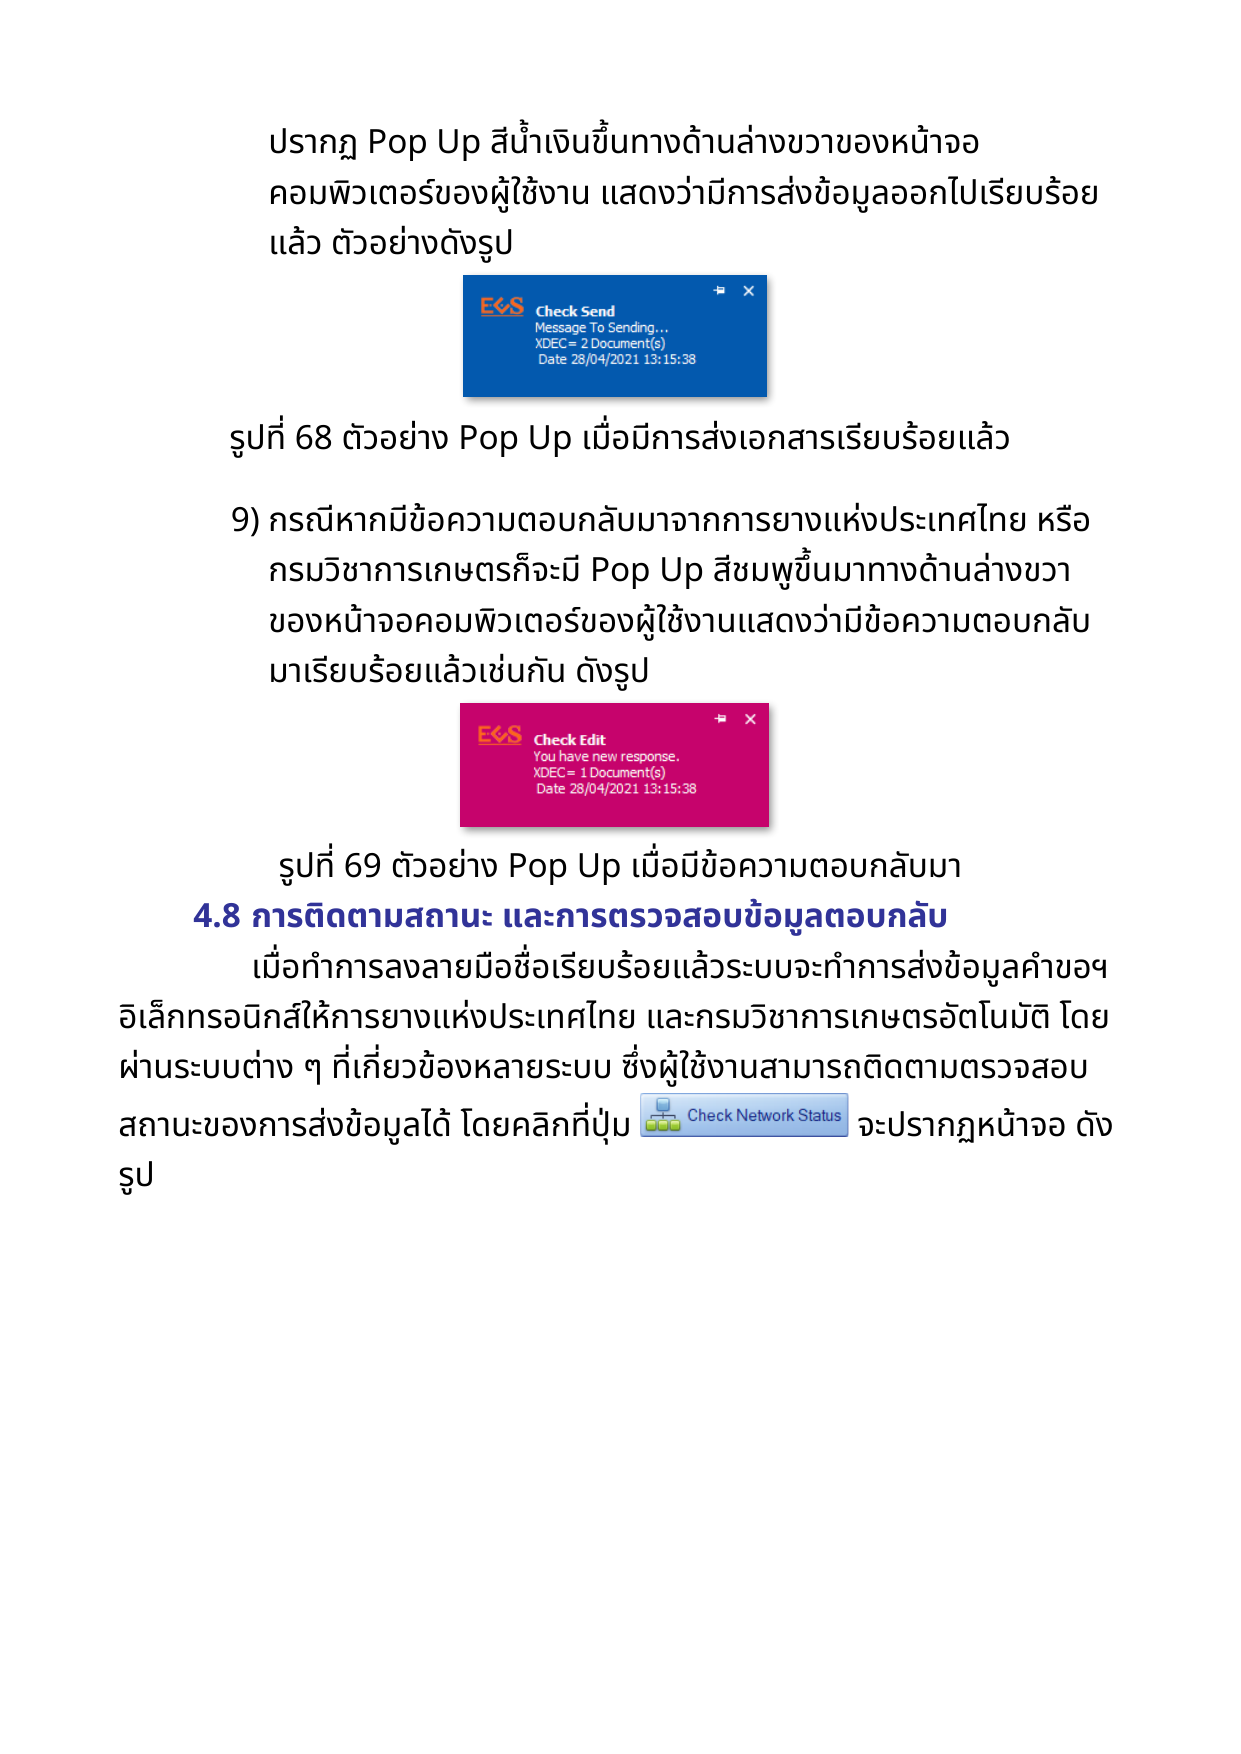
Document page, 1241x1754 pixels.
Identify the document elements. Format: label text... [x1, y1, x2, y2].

picture [640, 1093, 849, 1137]
picture [460, 703, 769, 827]
text รูปที่ 68 ตัวอย่าง Pop Up เมื่อมีการส่งเอกสารเรียบร้อยแล้ว [118, 413, 1122, 464]
picture [463, 275, 767, 397]
subtitle การติดตามสถานะ และการตรวจสอบข้อมูลตอบกลับ [193, 892, 1122, 943]
text รูปที่ 69 ตัวอย่าง Pop Up เมื่อมีข้อความตอบกลับมา [118, 841, 1122, 892]
text เมื่อทำการลงลายมือชื่อเรียบร้อยแล้วระบบจะทำการส่งข้อมูลคำขอฯ อิเล็กทรอนิกส์ให้การยางแห่งประเทศไทย และกรมวิชาการเกษตรอัตโนมัติ โดยผ่านระบบต่าง ๆ ที่เกี่ยวข้องหลายระบบ ซึ่งผู้ใช้งานสามารถติดตามตรวจสอบสถานะของการส่งข้อมูลได้ โดยคลิกที่ปุ่ม จะปรากฏหน้าจอ ดังรูป [118, 943, 1122, 1202]
list กรณีหากมีข้อความตอบกลับมาจากการยางแห่งประเทศไทย หรือกรมวิชาการเกษตรก็จะมี Pop Up สีชมพูขึ้นมาทางด้านล่างขวาของหน้าจอคอมพิวเตอร์ของผู้ใช้งานแสดงว่ามีข้อความตอบกลับมาเรียบร้อยแล้วเช่นกัน ดังรูป [231, 495, 1122, 697]
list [231, 118, 1122, 270]
